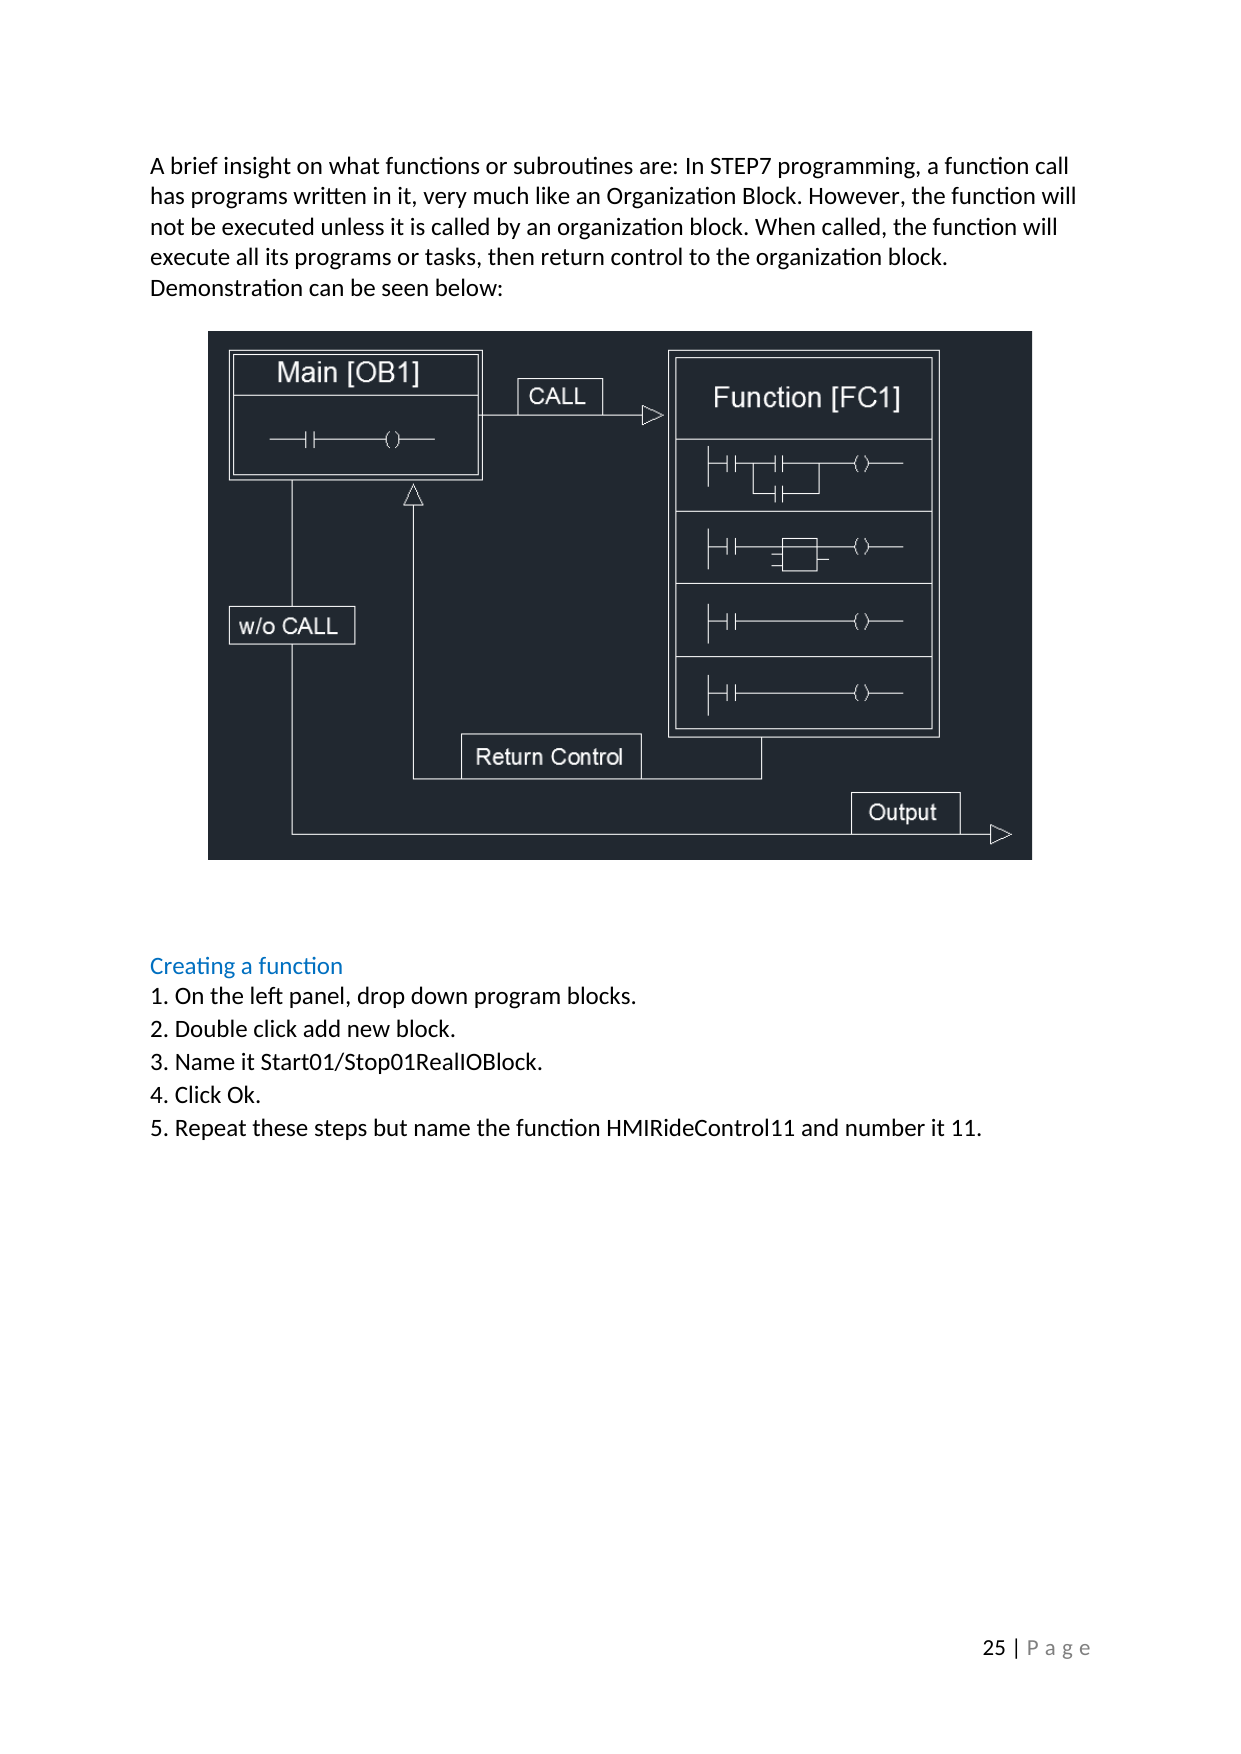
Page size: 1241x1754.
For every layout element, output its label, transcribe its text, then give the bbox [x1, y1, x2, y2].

text A brief insight on what functions or subroutines are: In STEP7 programming, a function call has programs written in it, very much like an Organization Block. However, the function will not be executed unless it is called by an organization block. When called, the function will execute all its programs or tasks, then return control to the organization block. [150, 150, 1090, 272]
text 5. Repeat these steps but name the function HMIRideControl11 and number it 11. [150, 1112, 1090, 1142]
text Demonstration can be seen below: [150, 272, 1090, 303]
text 2. Double click add new block. [150, 1013, 1090, 1044]
text 4. Click Ok. [150, 1079, 1090, 1109]
text 1. On the left panel, drop down program blocks. [150, 981, 1090, 1011]
text Creating a function [150, 950, 1090, 981]
text 3. Name it Start01/Stop01RealIOBlock. [150, 1046, 1090, 1077]
